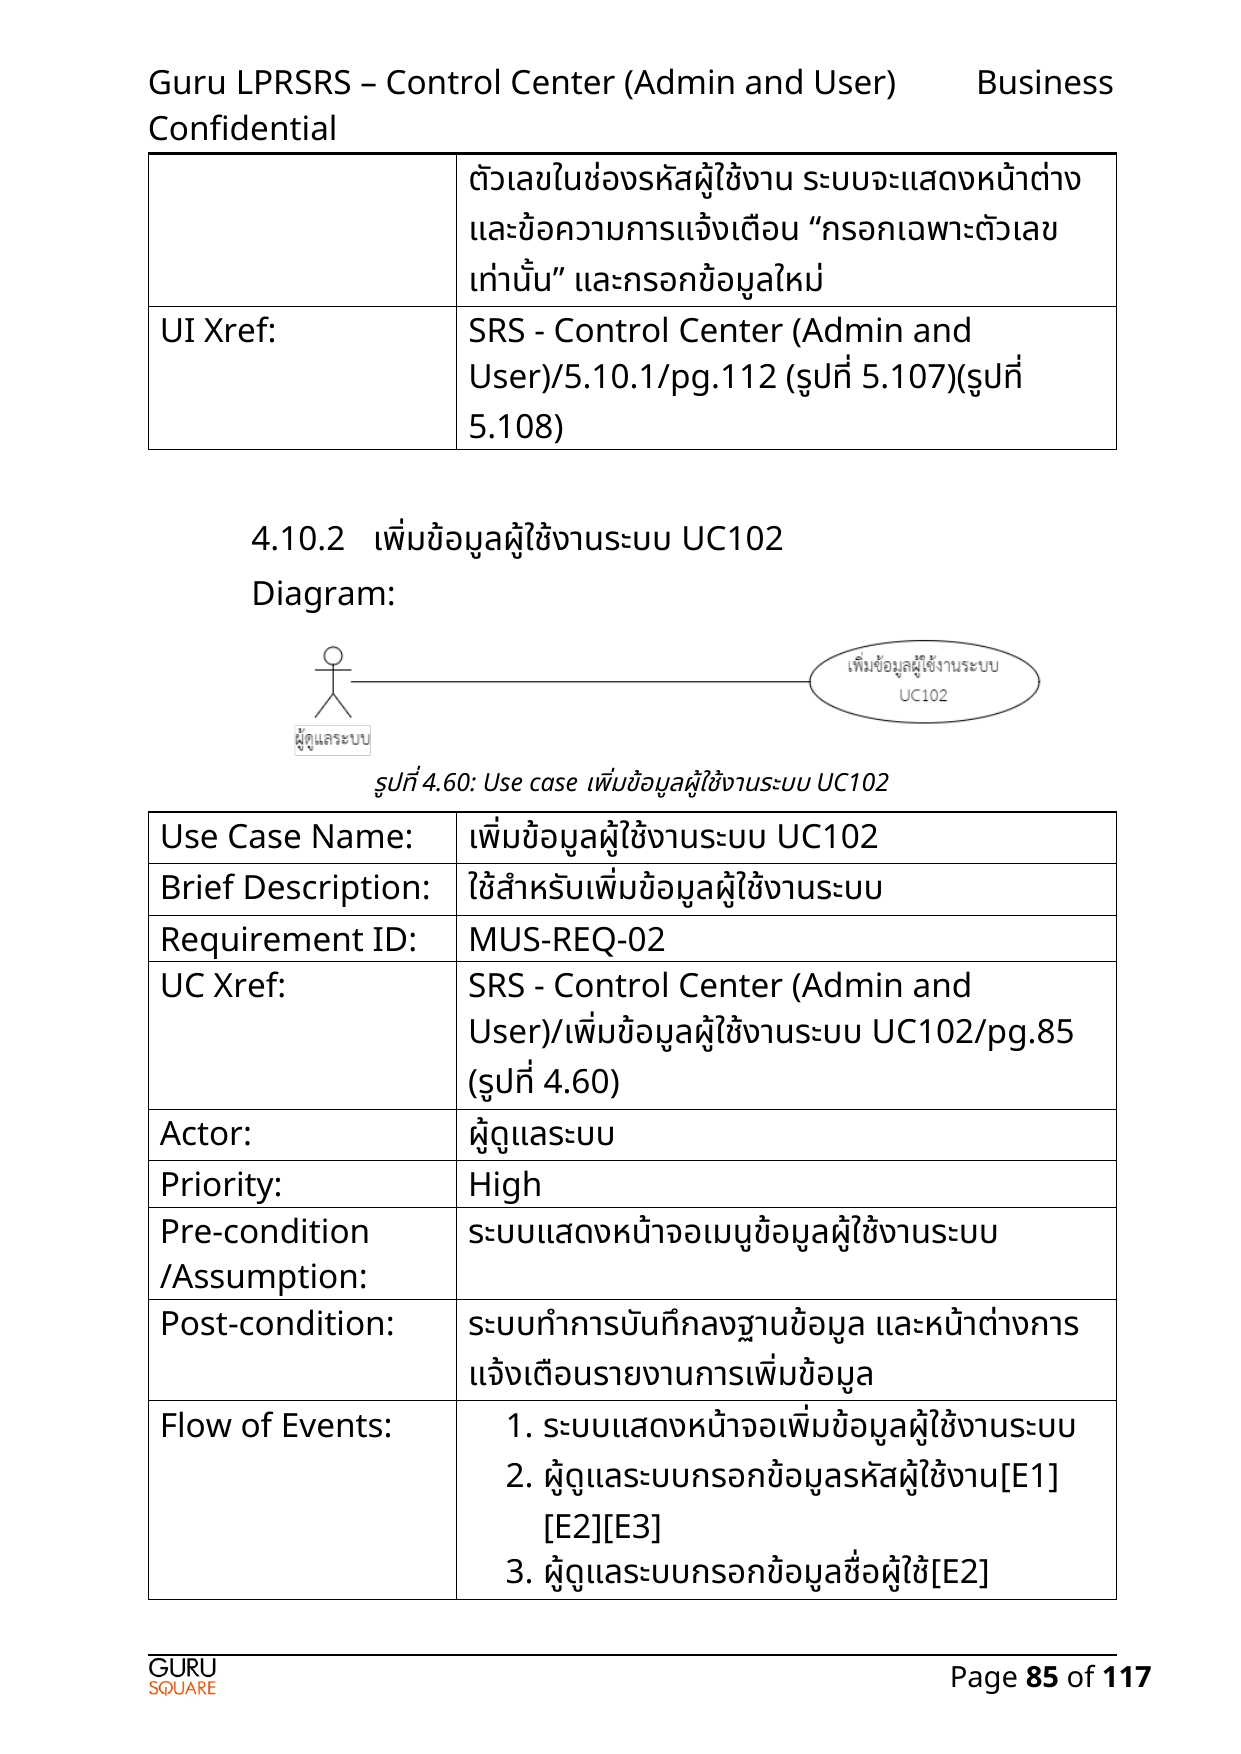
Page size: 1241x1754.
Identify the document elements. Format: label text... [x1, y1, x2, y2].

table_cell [457, 1401, 1116, 1599]
table_cell Pre-condition /Assumption: [149, 1208, 456, 1298]
picture [288, 635, 1051, 757]
table_cell Post-condition: [149, 1300, 456, 1400]
table_cell ระบบแสดงหน้าจอเมนูข้อมูลผู้ใช้งานระบบ [457, 1208, 1116, 1298]
table_cell SRS - Control Center (Admin and User)/5.10.1/pg.86 (รูปที่ 5.45)(รูปที่ 5.46) [457, 307, 1116, 448]
text Diagram: [176, 570, 1117, 615]
table_cell Requirement ID: [149, 916, 456, 961]
picture [147, 1655, 218, 1697]
table_cell ใช้สำหรับเพิ่มข้อมูลผู้ใช้งานระบบ [457, 864, 1116, 914]
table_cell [457, 155, 1116, 306]
table_cell MUS-REQ-02 [457, 916, 1116, 961]
table_cell UC Xref: [149, 962, 456, 1109]
table_header เพิ่มข้อมูลผู้ใช้งานระบบ UC102 [457, 813, 1116, 863]
table_header Use Case Name: [149, 813, 456, 863]
table_cell Actor: [149, 1110, 456, 1160]
table_cell Brief Description: [149, 864, 456, 914]
table_cell High [457, 1161, 1116, 1207]
subtitle เพิ่มข้อมูลผู้ใช้งานระบบ UC102 [251, 515, 1117, 566]
table_cell Flow of Events: [149, 1401, 456, 1599]
table_cell UI Xref: [149, 307, 456, 448]
table_cell SRS - Control Center (Admin and User)/เพิ่มข้อมูลผู้ใช้งานระบบ UC102/pg.63 (รูปที่ 4.29) [457, 962, 1116, 1109]
table_cell Priority: [149, 1161, 456, 1207]
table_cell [149, 155, 456, 306]
table_cell ระบบทำการบันทึกลงฐานข้อมูล และหน้าต่างการแจ้งเตือนรายงานการเพิ่มข้อมูล [457, 1300, 1116, 1400]
table_cell ผู้ดูแลระบบ [457, 1110, 1116, 1160]
